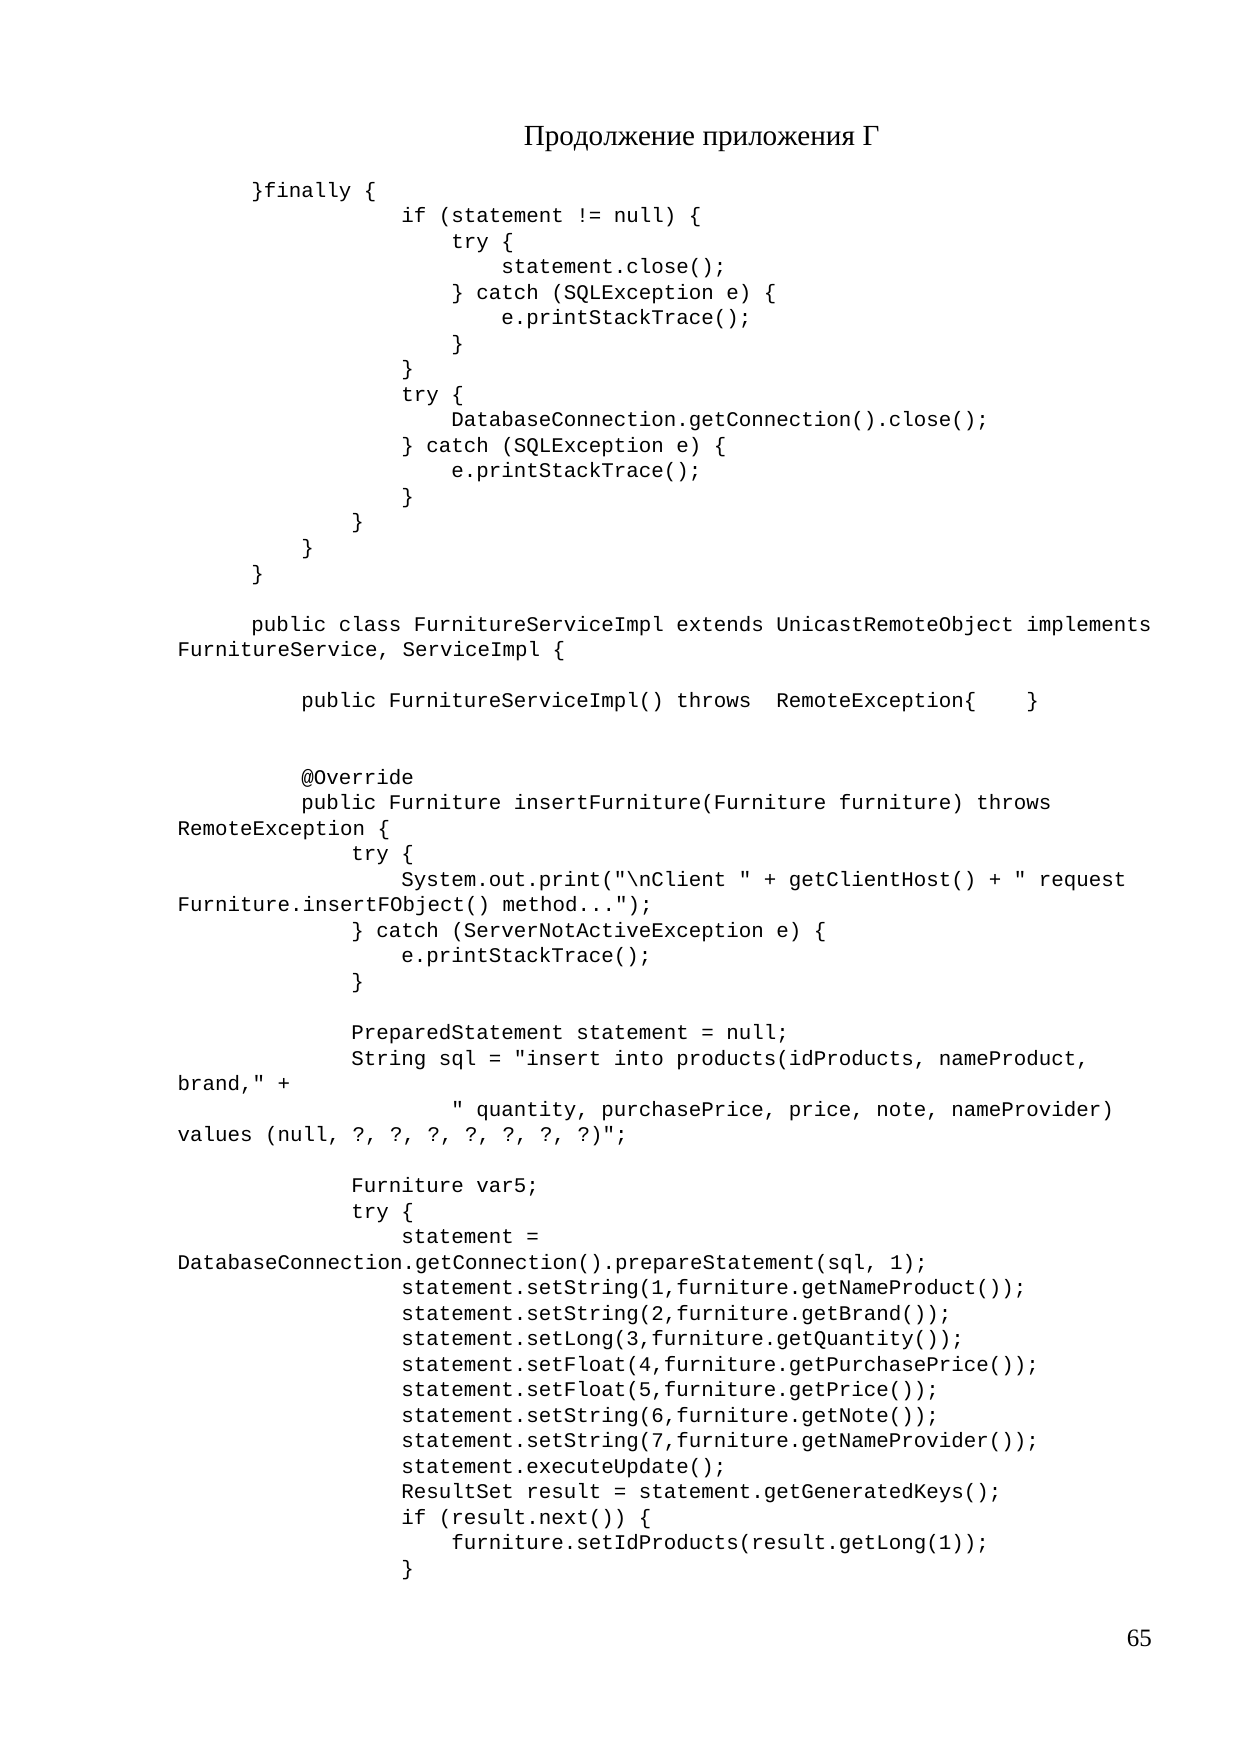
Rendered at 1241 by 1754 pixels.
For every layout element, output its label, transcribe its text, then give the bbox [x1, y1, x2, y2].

text } [177, 537, 1152, 561]
text statement.setString(7,furniture.getNameProvider()); [177, 1430, 1152, 1454]
text System.out.print("\nClient " + getClientHost() + " request Furniture.insertFObject() method..."); [177, 869, 1152, 918]
text } [177, 512, 1152, 535]
text PreparedStatement statement = null; [177, 1022, 1152, 1046]
text public Furniture insertFurniture(Furniture furniture) throws RemoteException { [177, 792, 1152, 841]
text Furniture var5; [177, 1175, 1152, 1199]
text try { [177, 843, 1152, 867]
text try { [177, 231, 1152, 254]
text public FurnitureServiceImpl() throws RemoteException{ } [177, 690, 1152, 714]
text statement.executeUpdate(); [177, 1456, 1152, 1479]
text e.printStackTrace(); [177, 307, 1152, 331]
text furniture.setIdProducts(result.getLong(1)); [177, 1532, 1152, 1556]
text DatabaseConnection.getConnection().close(); [177, 409, 1152, 433]
text " quantity, purchasePrice, price, note, nameProvider) values (null, ?, ?, ?, ?, ?, ?, ?)"; [177, 1098, 1152, 1148]
text statement = DatabaseConnection.getConnection().prepareStatement(sql, 1); [177, 1226, 1152, 1275]
text } [177, 563, 1152, 586]
text String sql = "insert into products(idProducts, nameProduct, brand," + [177, 1047, 1152, 1097]
text } [177, 1558, 1152, 1582]
text Продолжение приложения Г [177, 118, 1152, 152]
text statement.setString(2,furniture.getBrand()); [177, 1303, 1152, 1326]
text statement.setString(1,furniture.getNameProduct()); [177, 1277, 1152, 1301]
text try { [177, 384, 1152, 408]
text }finally { [177, 180, 1152, 203]
text statement.setFloat(4,furniture.getPurchasePrice()); [177, 1354, 1152, 1377]
text } [177, 971, 1152, 994]
text statement.close(); [177, 256, 1152, 280]
text } [177, 486, 1152, 510]
text e.printStackTrace(); [177, 945, 1152, 969]
text if (statement != null) { [177, 205, 1152, 229]
text statement.setLong(3,furniture.getQuantity()); [177, 1328, 1152, 1352]
text if (result.next()) { [177, 1507, 1152, 1531]
text ResultSet result = statement.getGeneratedKeys(); [177, 1481, 1152, 1505]
text statement.setFloat(5,furniture.getPrice()); [177, 1379, 1152, 1403]
text } [177, 358, 1152, 382]
text } catch (ServerNotActiveException e) { [177, 920, 1152, 943]
text public class FurnitureServiceImpl extends UnicastRemoteObject implements FurnitureService, ServiceImpl { [177, 614, 1152, 663]
text @Override [177, 767, 1152, 790]
text } catch (SQLException e) { [177, 282, 1152, 306]
text e.printStackTrace(); [177, 461, 1152, 484]
text try { [177, 1201, 1152, 1224]
text } catch (SQLException e) { [177, 435, 1152, 459]
text } [177, 333, 1152, 357]
text statement.setString(6,furniture.getNote()); [177, 1405, 1152, 1428]
